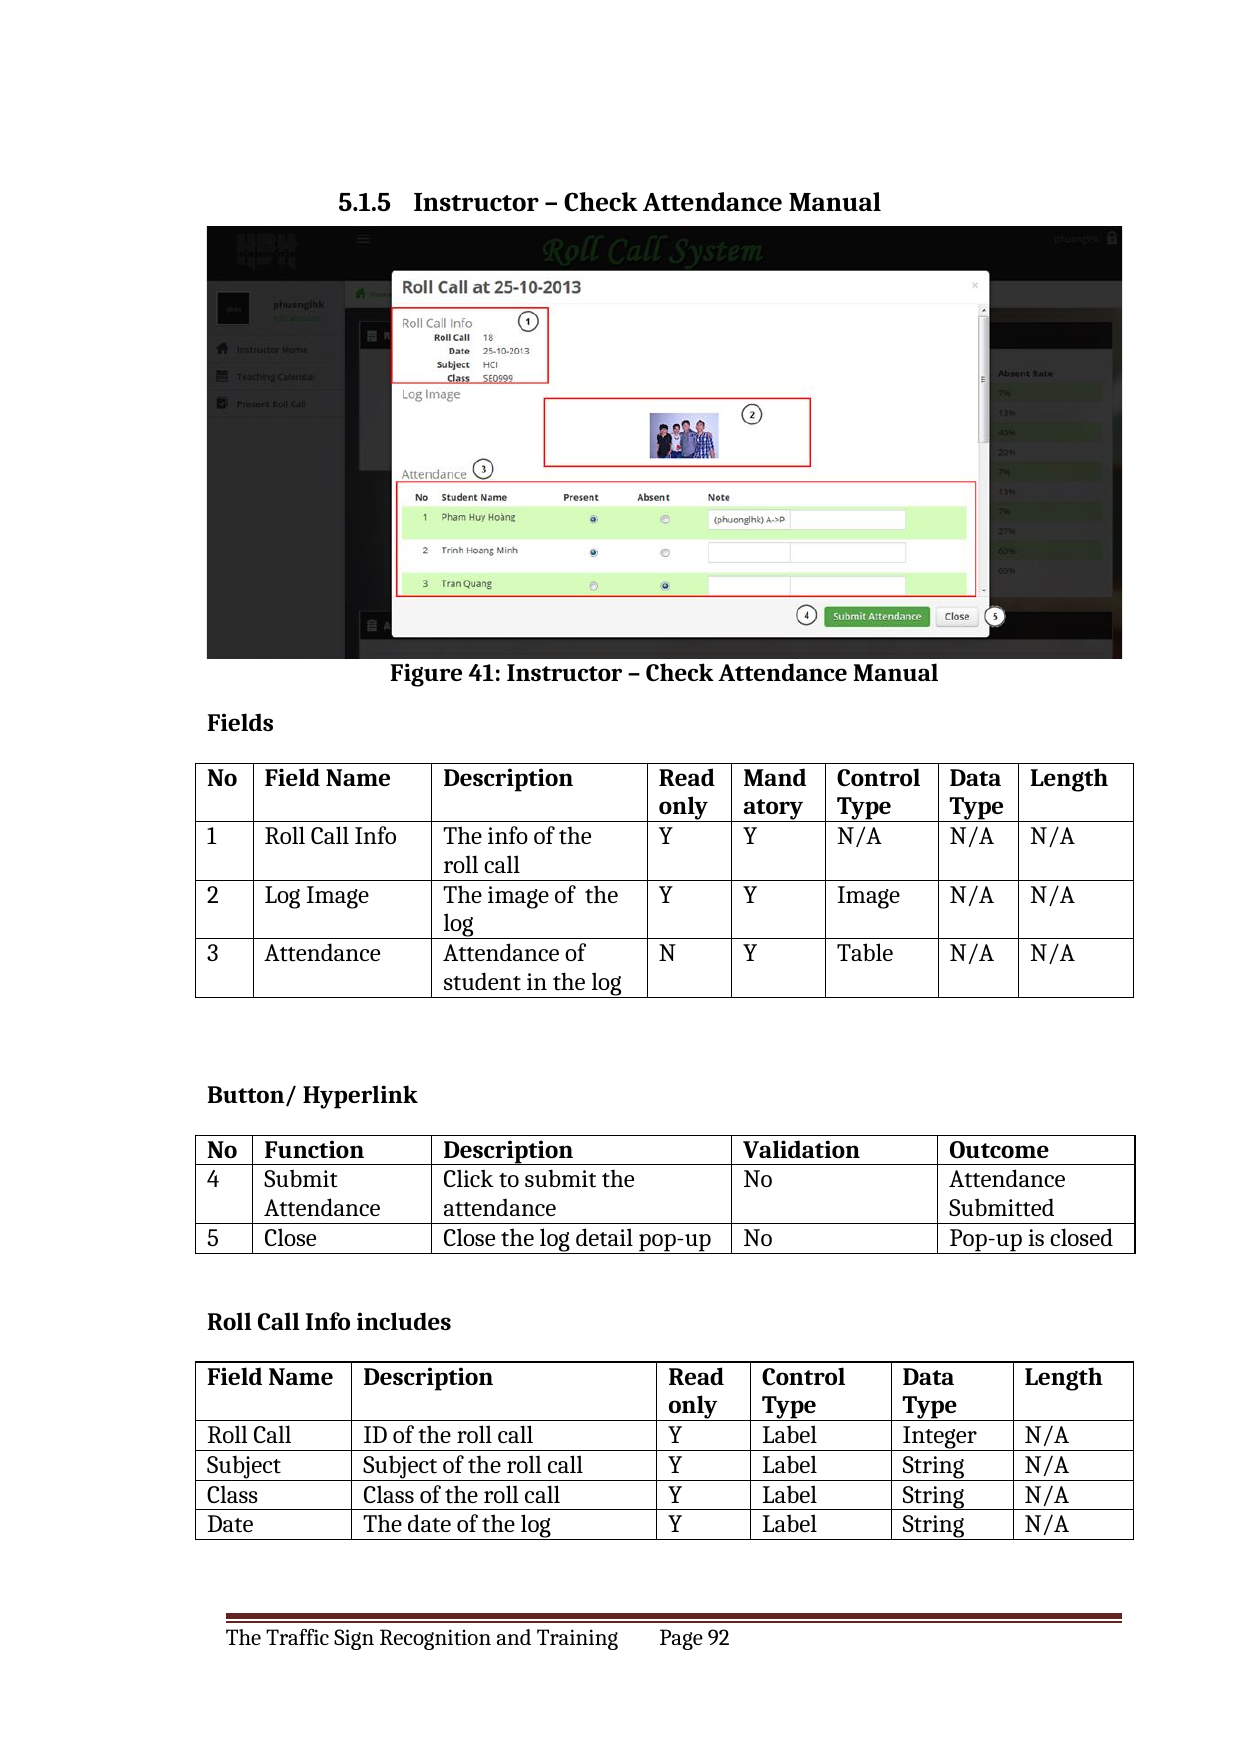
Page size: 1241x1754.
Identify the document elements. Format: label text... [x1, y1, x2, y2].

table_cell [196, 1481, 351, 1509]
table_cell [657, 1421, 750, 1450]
table_header Field Name [254, 764, 431, 821]
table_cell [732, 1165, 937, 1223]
table_cell N/A [939, 881, 1018, 938]
table_cell Y [732, 881, 825, 938]
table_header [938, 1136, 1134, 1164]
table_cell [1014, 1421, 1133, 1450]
table_cell N/A [826, 822, 938, 879]
table_header Read only [648, 764, 731, 821]
table_cell N/A [1019, 822, 1133, 879]
table_header No [196, 764, 253, 821]
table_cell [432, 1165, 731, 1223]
table_cell Image [826, 881, 938, 938]
table_header Data Type [939, 764, 1018, 821]
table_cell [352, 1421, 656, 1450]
table_cell Log Image [254, 881, 431, 938]
table_cell N/A [1019, 881, 1133, 938]
table_cell 3 [196, 939, 253, 997]
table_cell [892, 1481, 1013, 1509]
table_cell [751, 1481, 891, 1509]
text Roll Call Info includes [207, 1307, 1122, 1336]
table_header Description [432, 764, 647, 821]
table_header Mandatory [732, 764, 825, 821]
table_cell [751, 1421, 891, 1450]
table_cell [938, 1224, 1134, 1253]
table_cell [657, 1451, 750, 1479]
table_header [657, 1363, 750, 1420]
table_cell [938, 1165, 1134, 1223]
subtitle Instructor – Check Attendance Manual [338, 187, 1122, 218]
table_header Length [1019, 764, 1133, 821]
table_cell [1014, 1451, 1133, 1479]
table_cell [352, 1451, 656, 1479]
table_cell Attendance [254, 939, 431, 997]
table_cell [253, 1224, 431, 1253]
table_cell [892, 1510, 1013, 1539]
table_cell Attendance of student in the log [432, 939, 647, 997]
table_cell The image of the log [432, 881, 647, 938]
table_cell The info of the roll call [432, 822, 647, 879]
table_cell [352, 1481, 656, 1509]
table_header Description [432, 1136, 731, 1164]
table_header Control Type [826, 764, 938, 821]
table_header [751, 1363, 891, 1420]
table_header No [196, 1136, 252, 1164]
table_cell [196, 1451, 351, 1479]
table_cell Y [648, 822, 731, 879]
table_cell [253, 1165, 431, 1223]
text Fields [207, 708, 1122, 737]
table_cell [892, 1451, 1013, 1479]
table_cell N/A [939, 939, 1018, 997]
table_cell N/A [939, 822, 1018, 879]
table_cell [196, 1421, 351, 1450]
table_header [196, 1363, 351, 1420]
table_cell Y [732, 822, 825, 879]
table_cell Table [826, 939, 938, 997]
table_cell Roll Call Info [254, 822, 431, 879]
table_cell 1 [196, 822, 253, 879]
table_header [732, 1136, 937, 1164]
table_cell 2 [196, 881, 253, 938]
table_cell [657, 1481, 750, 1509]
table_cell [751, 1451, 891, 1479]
text Figure 41: Instructor – Check Attendance Manual [207, 659, 1122, 688]
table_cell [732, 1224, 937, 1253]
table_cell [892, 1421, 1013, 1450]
picture [206, 226, 1123, 659]
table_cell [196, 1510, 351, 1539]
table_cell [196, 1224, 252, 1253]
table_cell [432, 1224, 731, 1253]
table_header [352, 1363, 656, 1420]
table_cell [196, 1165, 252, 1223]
table_header Function [253, 1136, 431, 1164]
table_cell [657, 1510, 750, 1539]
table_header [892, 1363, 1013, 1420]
table_cell N [648, 939, 731, 997]
table_cell Y [732, 939, 825, 997]
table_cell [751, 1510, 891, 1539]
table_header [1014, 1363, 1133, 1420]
text Button/ Hyperlink [207, 1081, 1122, 1109]
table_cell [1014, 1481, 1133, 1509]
table_cell Y [648, 881, 731, 938]
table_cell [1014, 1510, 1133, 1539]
table_cell N/A [1019, 939, 1133, 997]
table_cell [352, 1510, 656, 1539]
